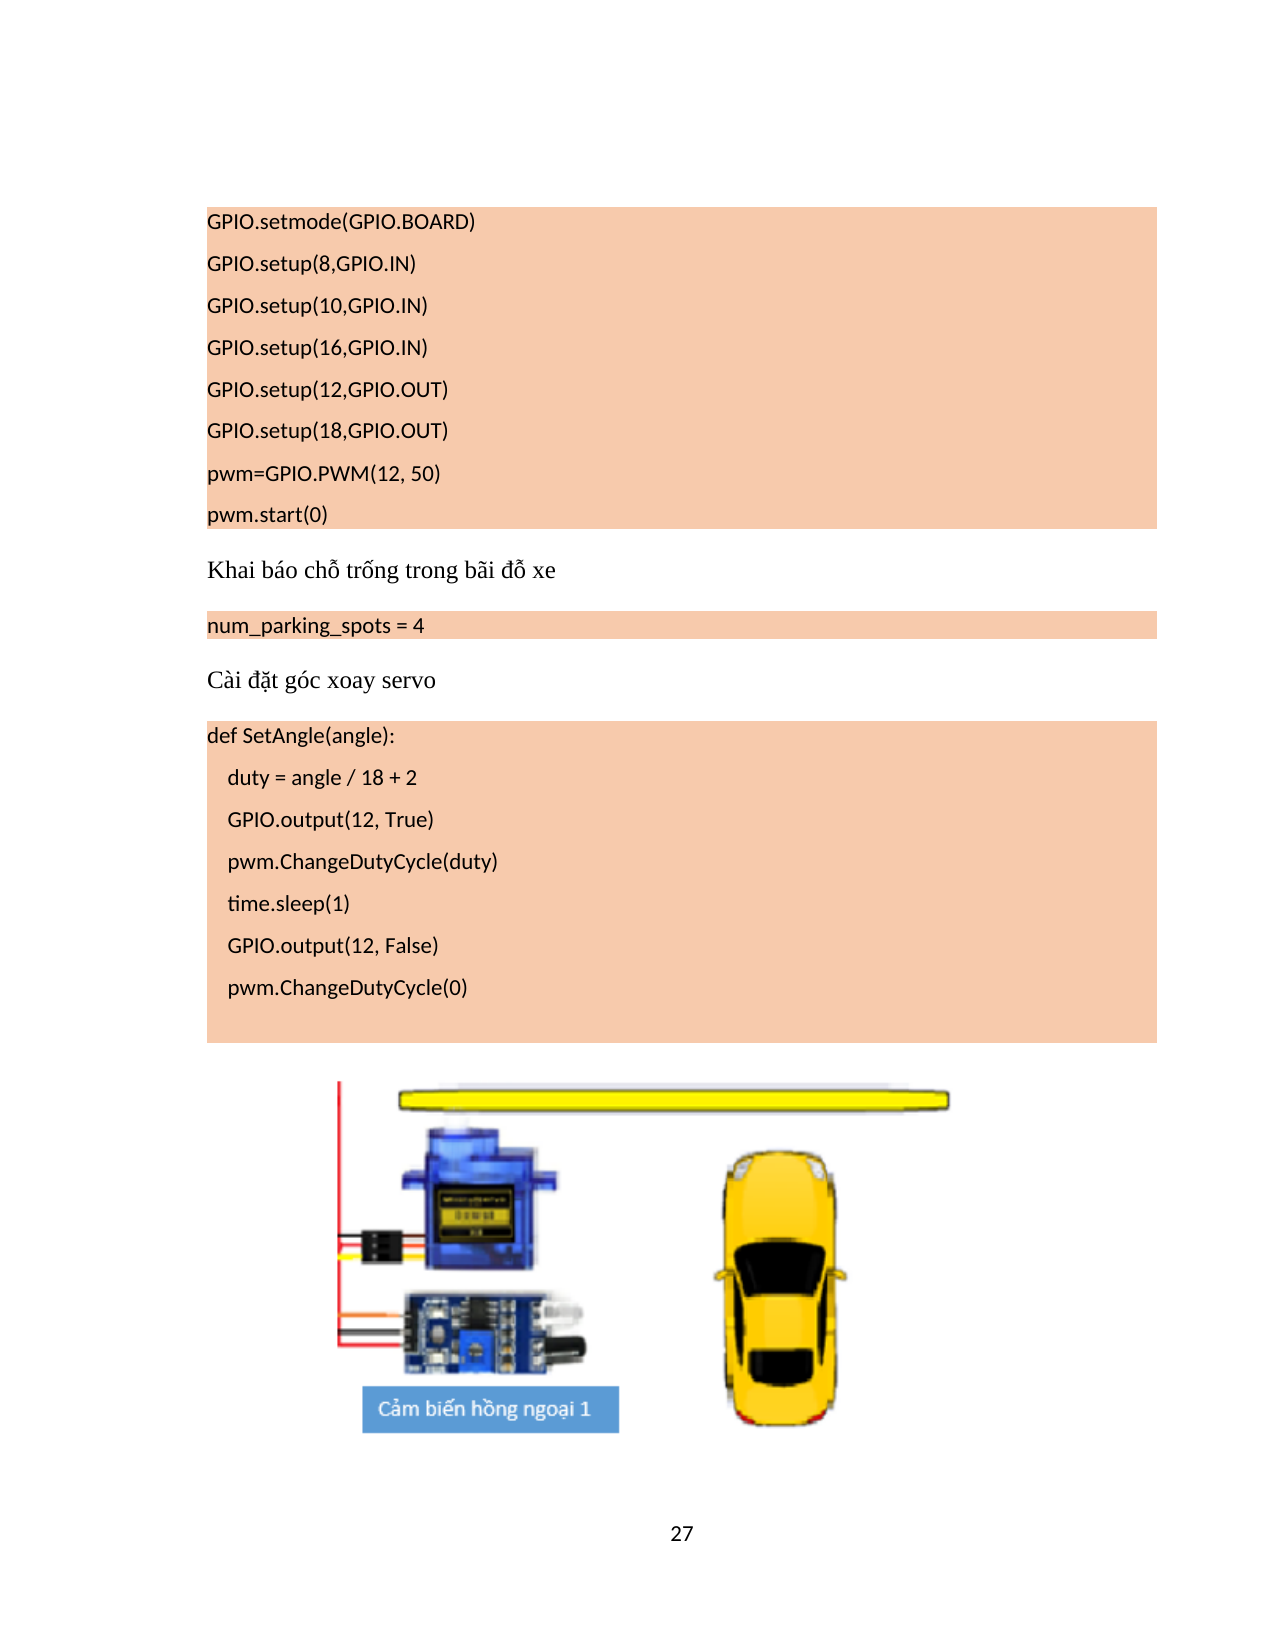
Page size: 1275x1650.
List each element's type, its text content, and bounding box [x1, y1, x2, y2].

text GPIO.setmode(GPIO.BOARD) GPIO.setup(8,GPIO.IN) GPIO.setup(10,GPIO.IN) GPIO.setup(16,GPIO.IN) GPIO.setup(12,GPIO.OUT) GPIO.setup(18,GPIO.OUT) pwm=GPIO.PWM(12, 50) pwm.start(0) [207, 207, 1157, 529]
text Khai báo chỗ trống trong bãi đỗ xe [207, 555, 1157, 584]
text num_parking_spots = 4 [207, 611, 1157, 639]
picture [333, 1069, 1031, 1449]
text Cài đặt góc xoay servo [207, 665, 1157, 694]
text def SetAngle(angle): duty = angle / 18 + 2 GPIO.output(12, True) pwm.ChangeDutyCycle(duty) time.sleep(1) GPIO.output(12, False) pwm.ChangeDutyCycle(0) [207, 721, 1157, 1043]
